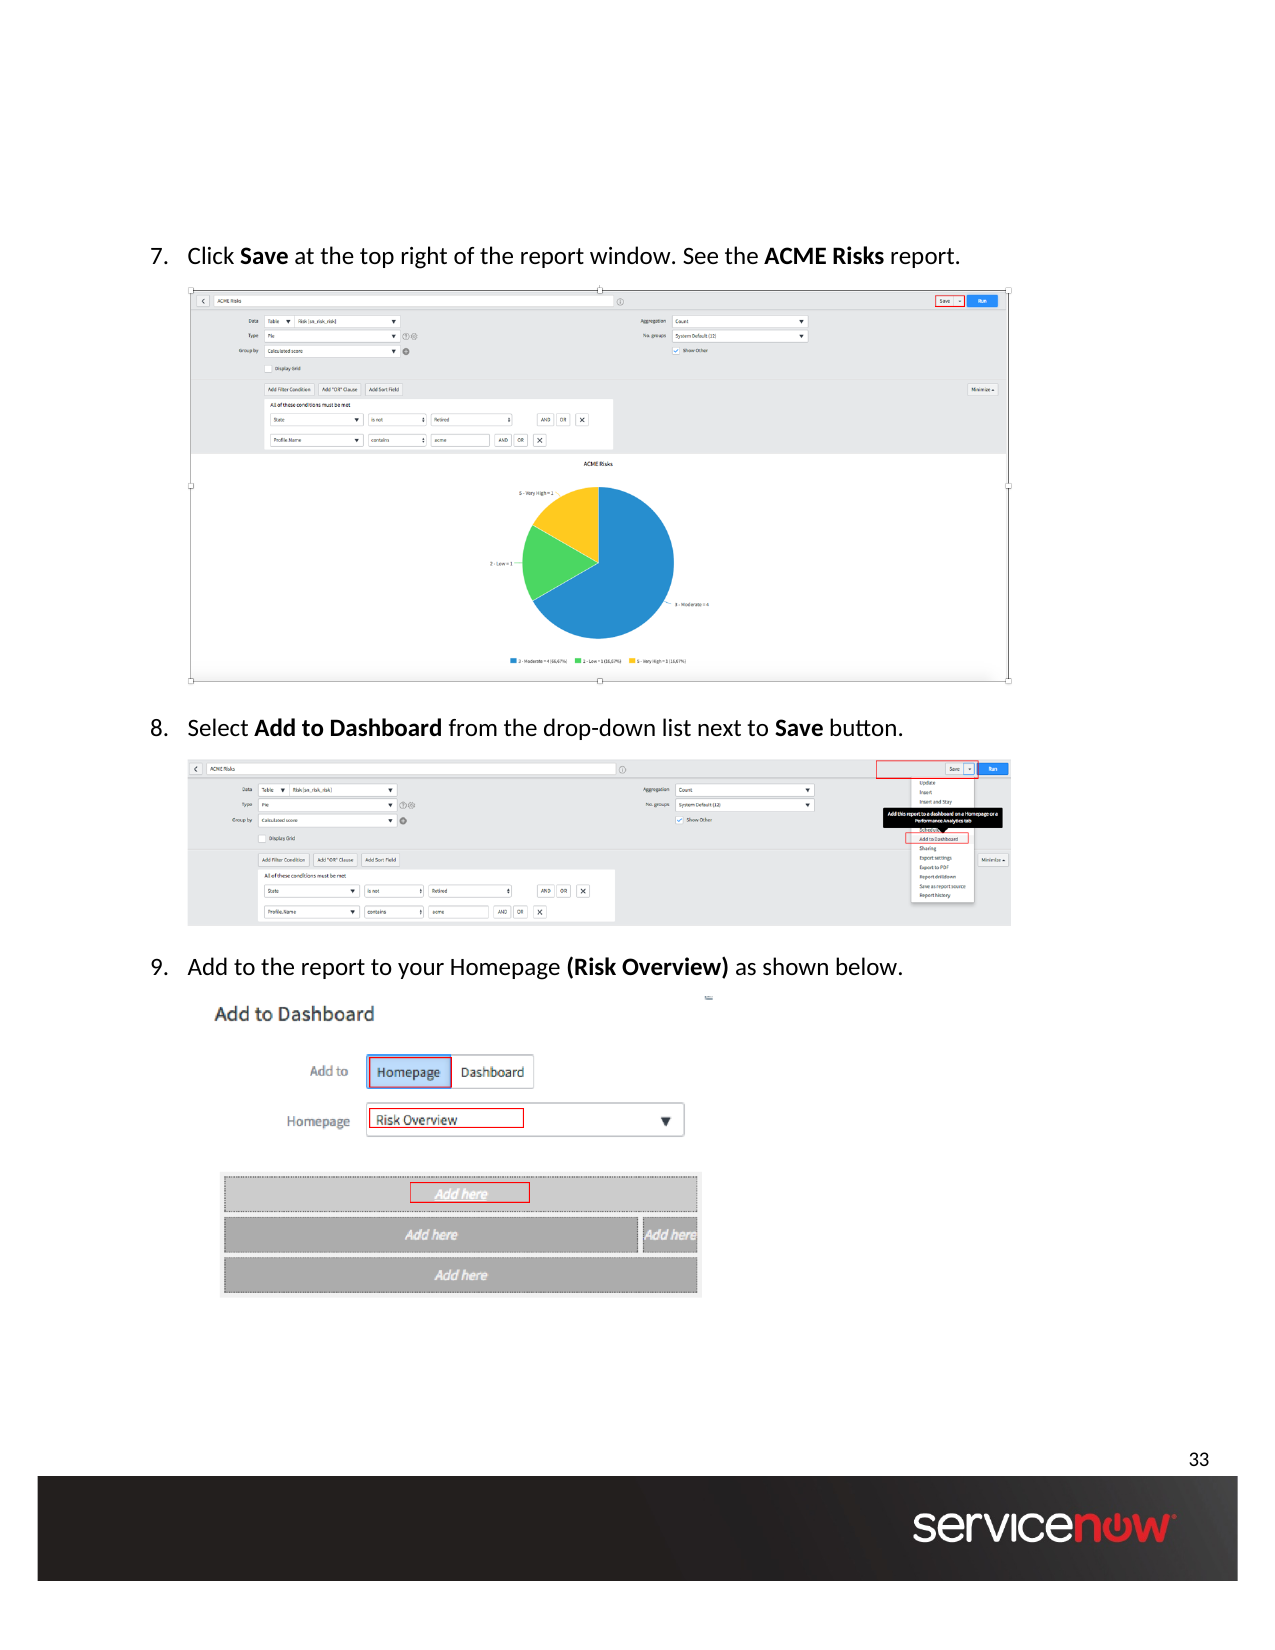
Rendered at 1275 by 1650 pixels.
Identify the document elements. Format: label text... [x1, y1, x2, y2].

picture [187, 758, 1013, 926]
picture [187, 996, 713, 1309]
picture [37, 1476, 1238, 1581]
picture [187, 285, 1013, 688]
